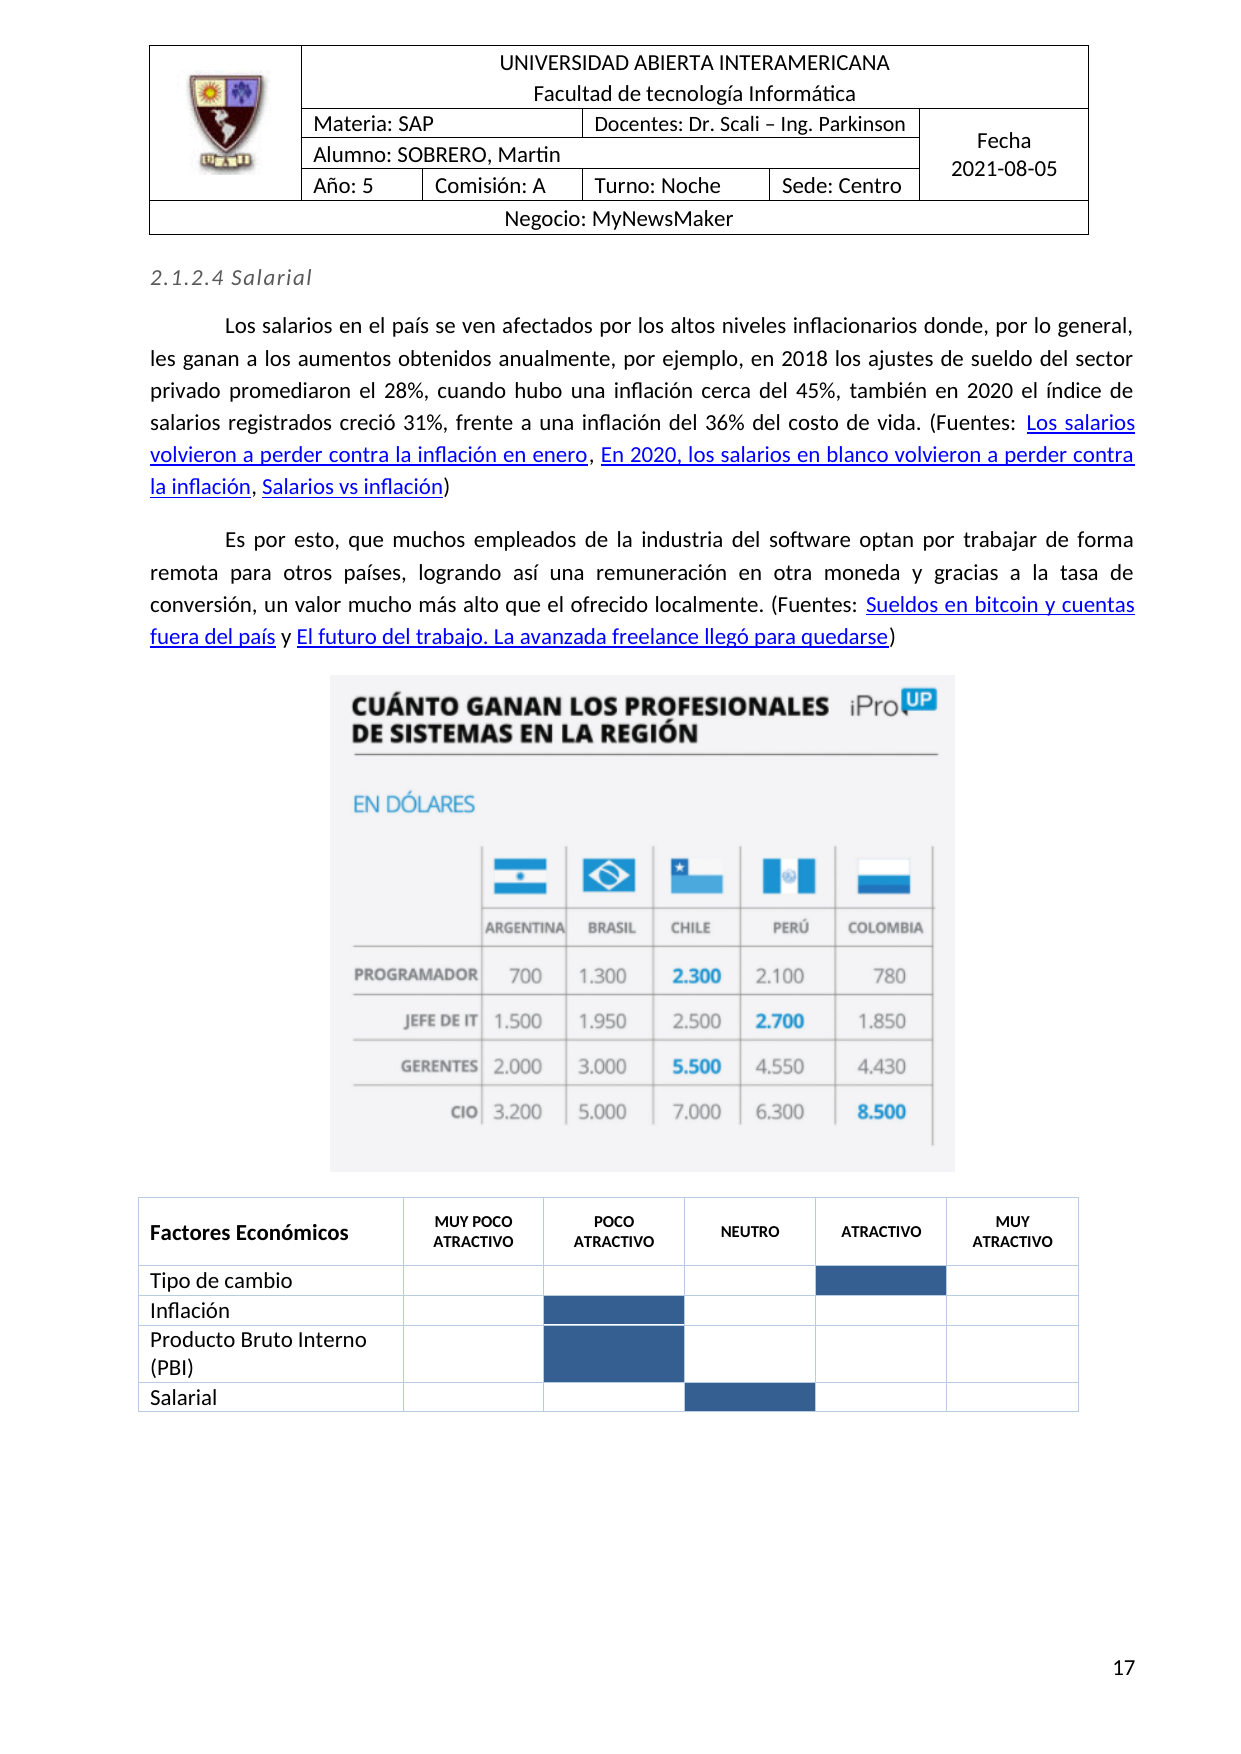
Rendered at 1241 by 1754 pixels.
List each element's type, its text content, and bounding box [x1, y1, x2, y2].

table_cell [404, 1266, 543, 1295]
table_cell [404, 1383, 543, 1411]
table_cell [404, 1326, 543, 1382]
picture [175, 67, 276, 180]
table_cell [816, 1296, 946, 1324]
table_cell [816, 1326, 946, 1382]
table_header MUY ATRACTIVO [947, 1198, 1078, 1265]
table_header Factores Económicos [139, 1198, 403, 1265]
subtitle 2.1.2.4 Salarial [150, 263, 1135, 291]
table_cell [544, 1266, 684, 1295]
table_cell Inflación [139, 1296, 403, 1324]
table_header NEUTRO [685, 1198, 815, 1265]
table_cell [685, 1296, 815, 1324]
table_cell [544, 1326, 684, 1382]
table_cell [947, 1326, 1078, 1382]
table_cell [685, 1326, 815, 1382]
text Es por esto, que muchos empleados de la industria del software optan por trabajar de forma remota para otros países, logrando así una remuneración en otra moneda y gracias a la tasa de conversión, un valor mucho más alto que el ofrecido localmente. (Fuentes: Sueldos en bitcoin y cuentas fuera del país y El futuro del trabajo. La avanzada freelance llegó para quedarse) [150, 525, 1135, 650]
table_cell [404, 1296, 543, 1324]
table_header ATRACTIVO [816, 1198, 946, 1265]
text Los salarios en el país se ven afectados por los altos niveles inflacionarios donde, por lo general, les ganan a los aumentos obtenidos anualmente, por ejemplo, en 2018 los ajustes de sueldo del sector privado promediaron el 28%, cuando hubo una inflación cerca del 45%, también en 2020 el índice de salarios registrados creció 31%, frente a una inflación del 36% del costo de vida. (Fuentes: Los salarios volvieron a perder contra la inflación en enero, En 2020, los salarios en blanco volvieron a perder contra la inflación, Salarios vs inflación) [150, 311, 1135, 500]
table_cell [544, 1296, 684, 1324]
table_cell [816, 1266, 946, 1295]
table_cell [947, 1266, 1078, 1295]
table_cell [544, 1383, 684, 1411]
table_cell [685, 1383, 815, 1411]
table_cell Producto Bruto Interno (PBI) [139, 1326, 403, 1382]
table_cell [947, 1383, 1078, 1411]
table_cell [816, 1383, 946, 1411]
table_header MUY POCO ATRACTIVO [404, 1198, 543, 1265]
table_cell Salarial [139, 1383, 403, 1411]
table_header POCO ATRACTIVO [544, 1198, 684, 1265]
table_cell Tipo de cambio [139, 1266, 403, 1295]
table_cell [947, 1296, 1078, 1324]
picture [330, 675, 955, 1172]
table_cell [685, 1266, 815, 1295]
